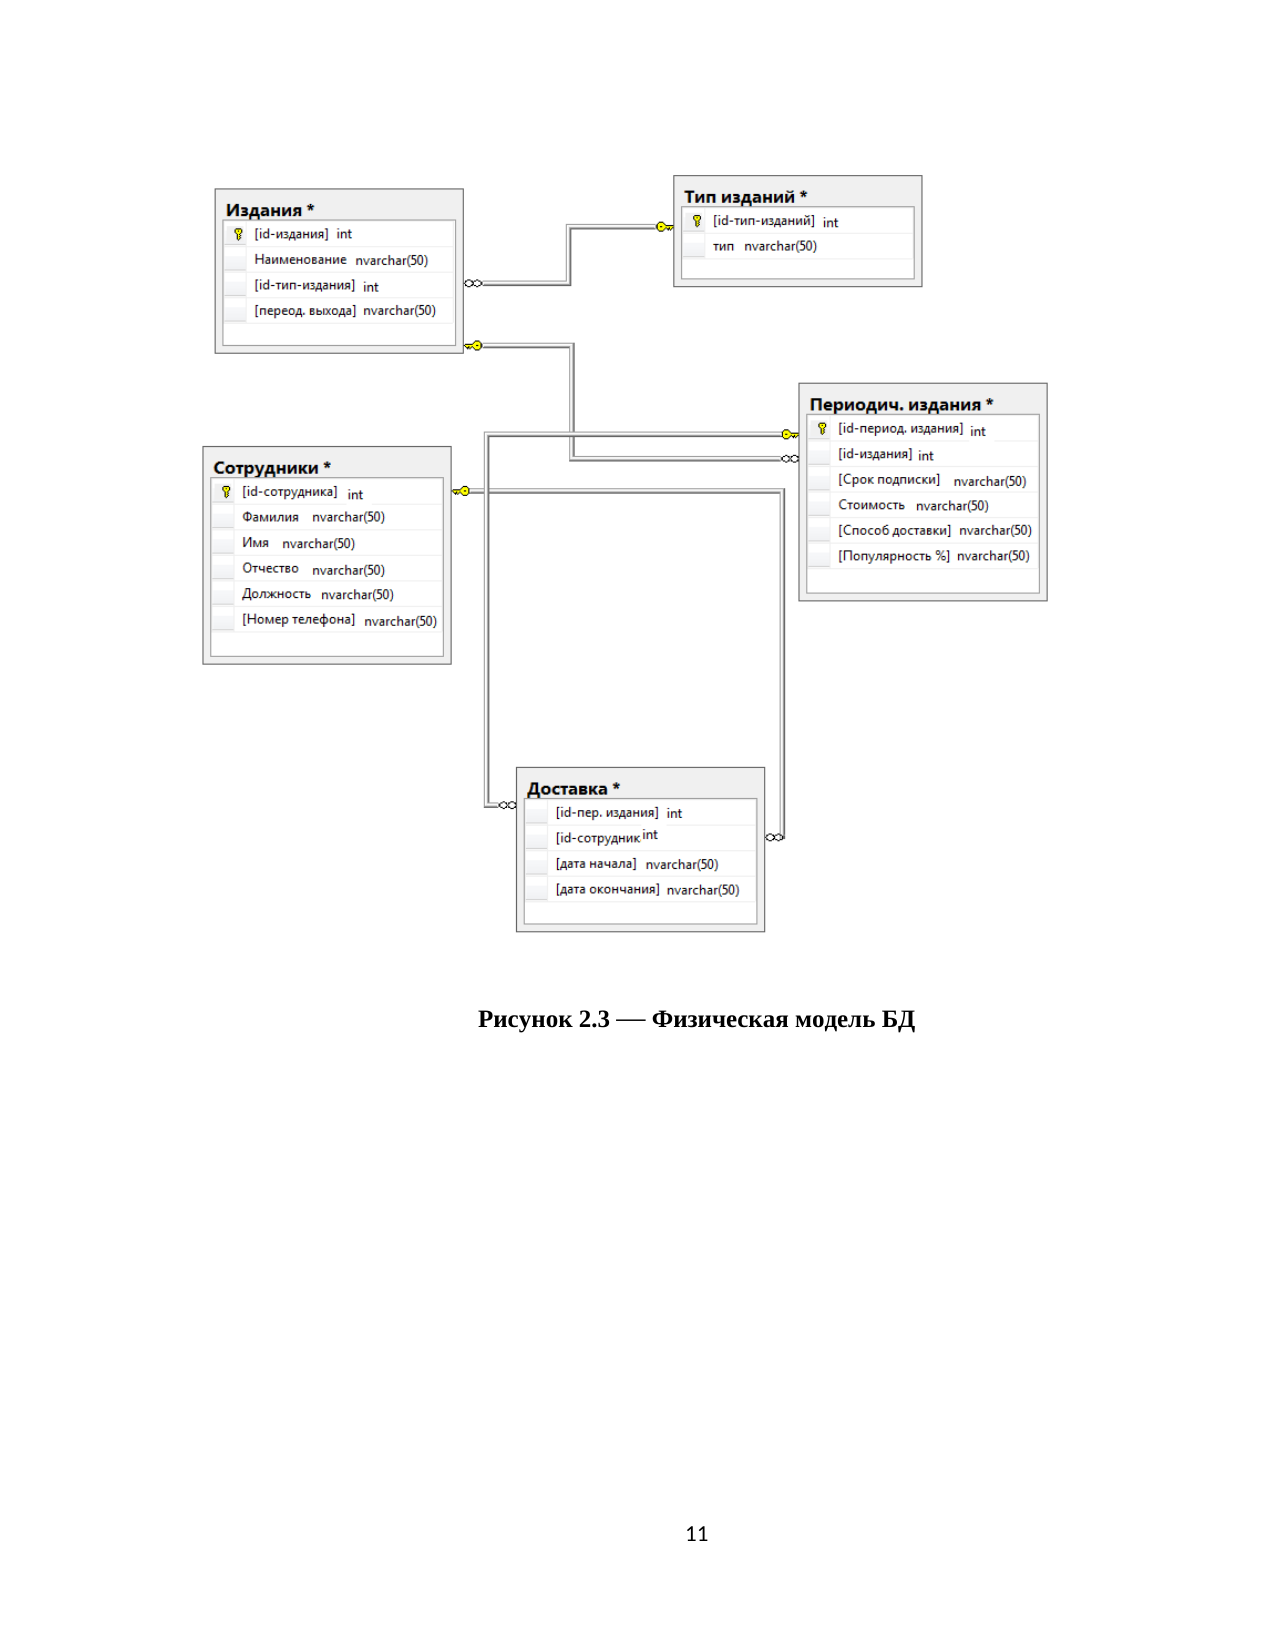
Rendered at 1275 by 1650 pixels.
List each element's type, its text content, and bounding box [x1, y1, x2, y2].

picture [177, 165, 1081, 979]
text Рисунок 2.3 — Физическая модель БД [177, 998, 1216, 1035]
